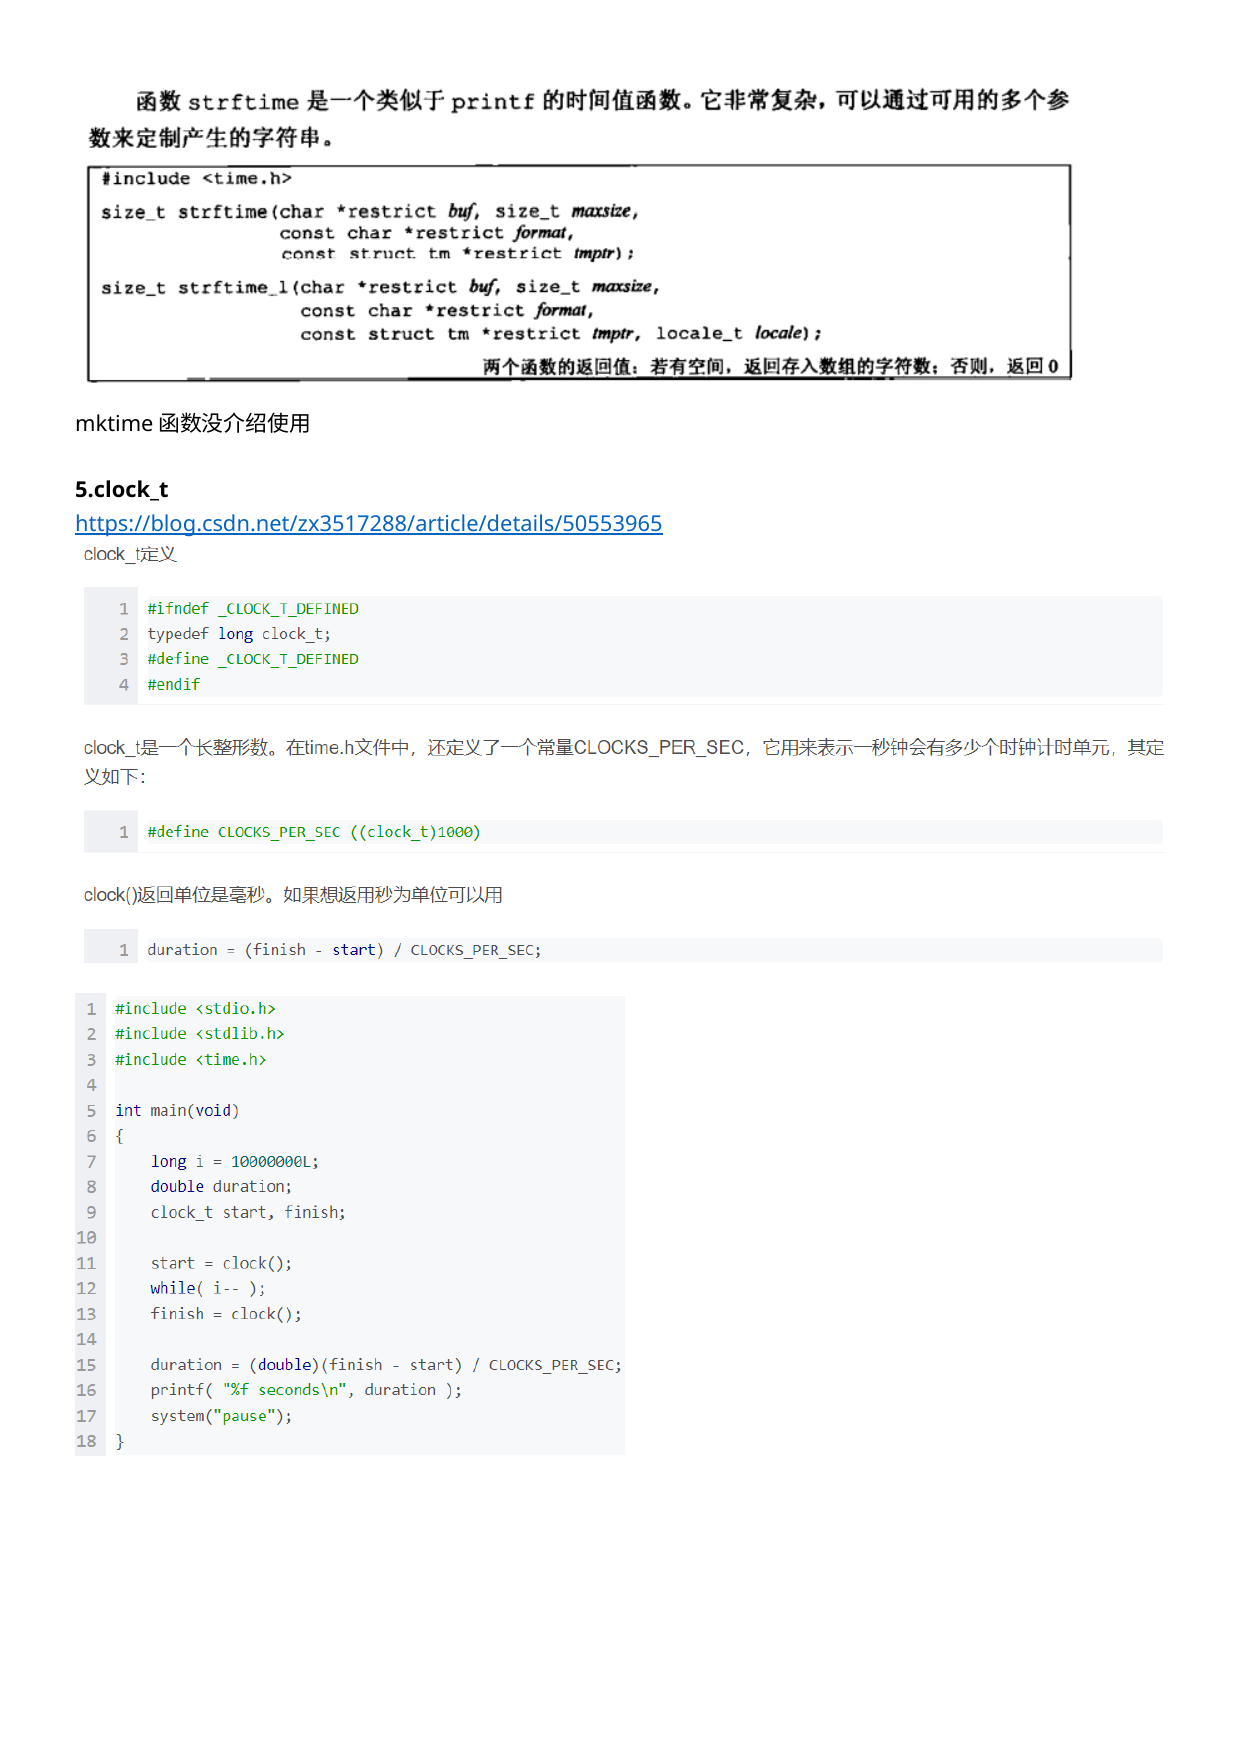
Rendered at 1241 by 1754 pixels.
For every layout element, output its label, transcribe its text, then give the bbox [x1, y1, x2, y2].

text https://blog.csdn.net/zx3517288/article/details/50553965 [75, 506, 1165, 538]
text mktime函数没介绍使用 [75, 406, 1165, 438]
subtitle 5.clock_t [75, 472, 1165, 505]
